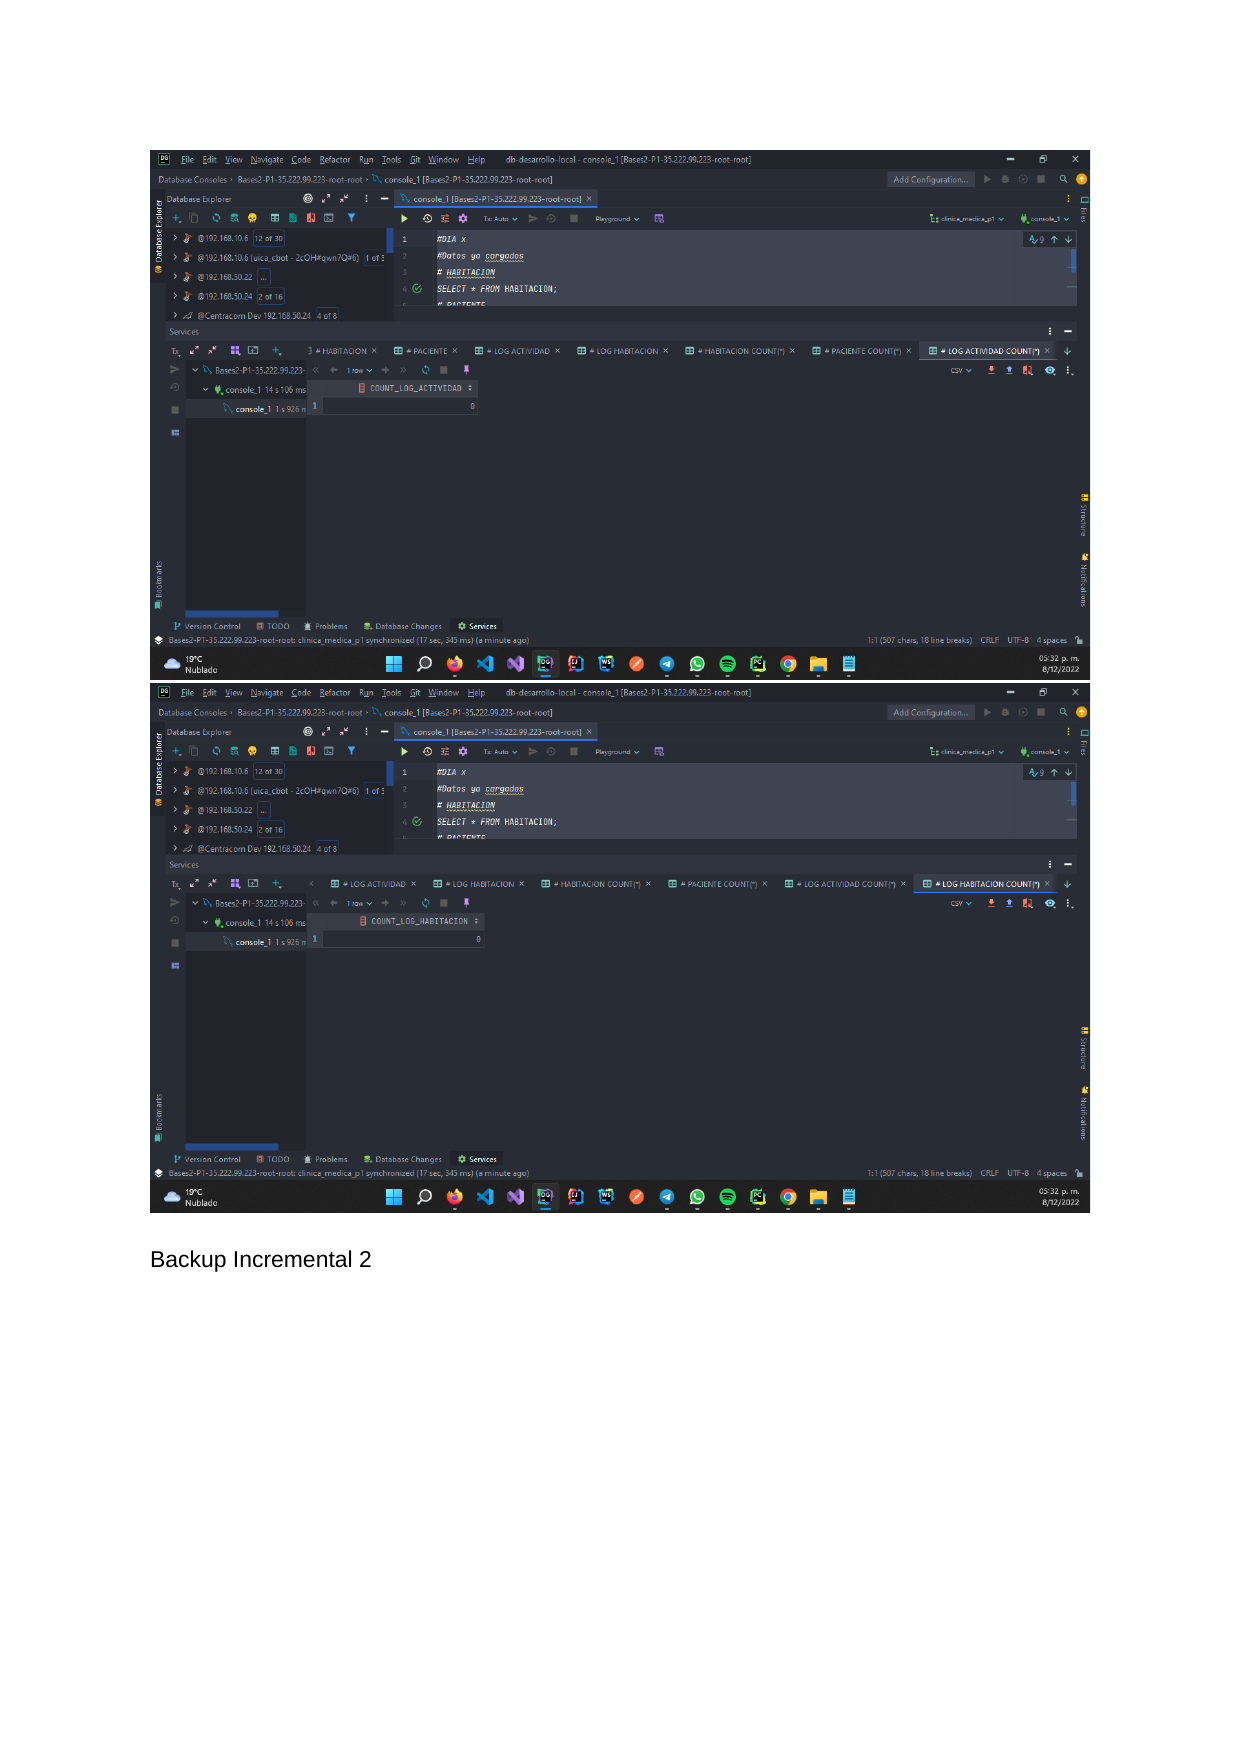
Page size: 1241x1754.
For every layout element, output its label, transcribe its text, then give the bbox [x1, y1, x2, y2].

picture [150, 150, 1091, 680]
text Backup Incremental 2 [150, 1246, 1090, 1273]
picture [150, 683, 1091, 1213]
